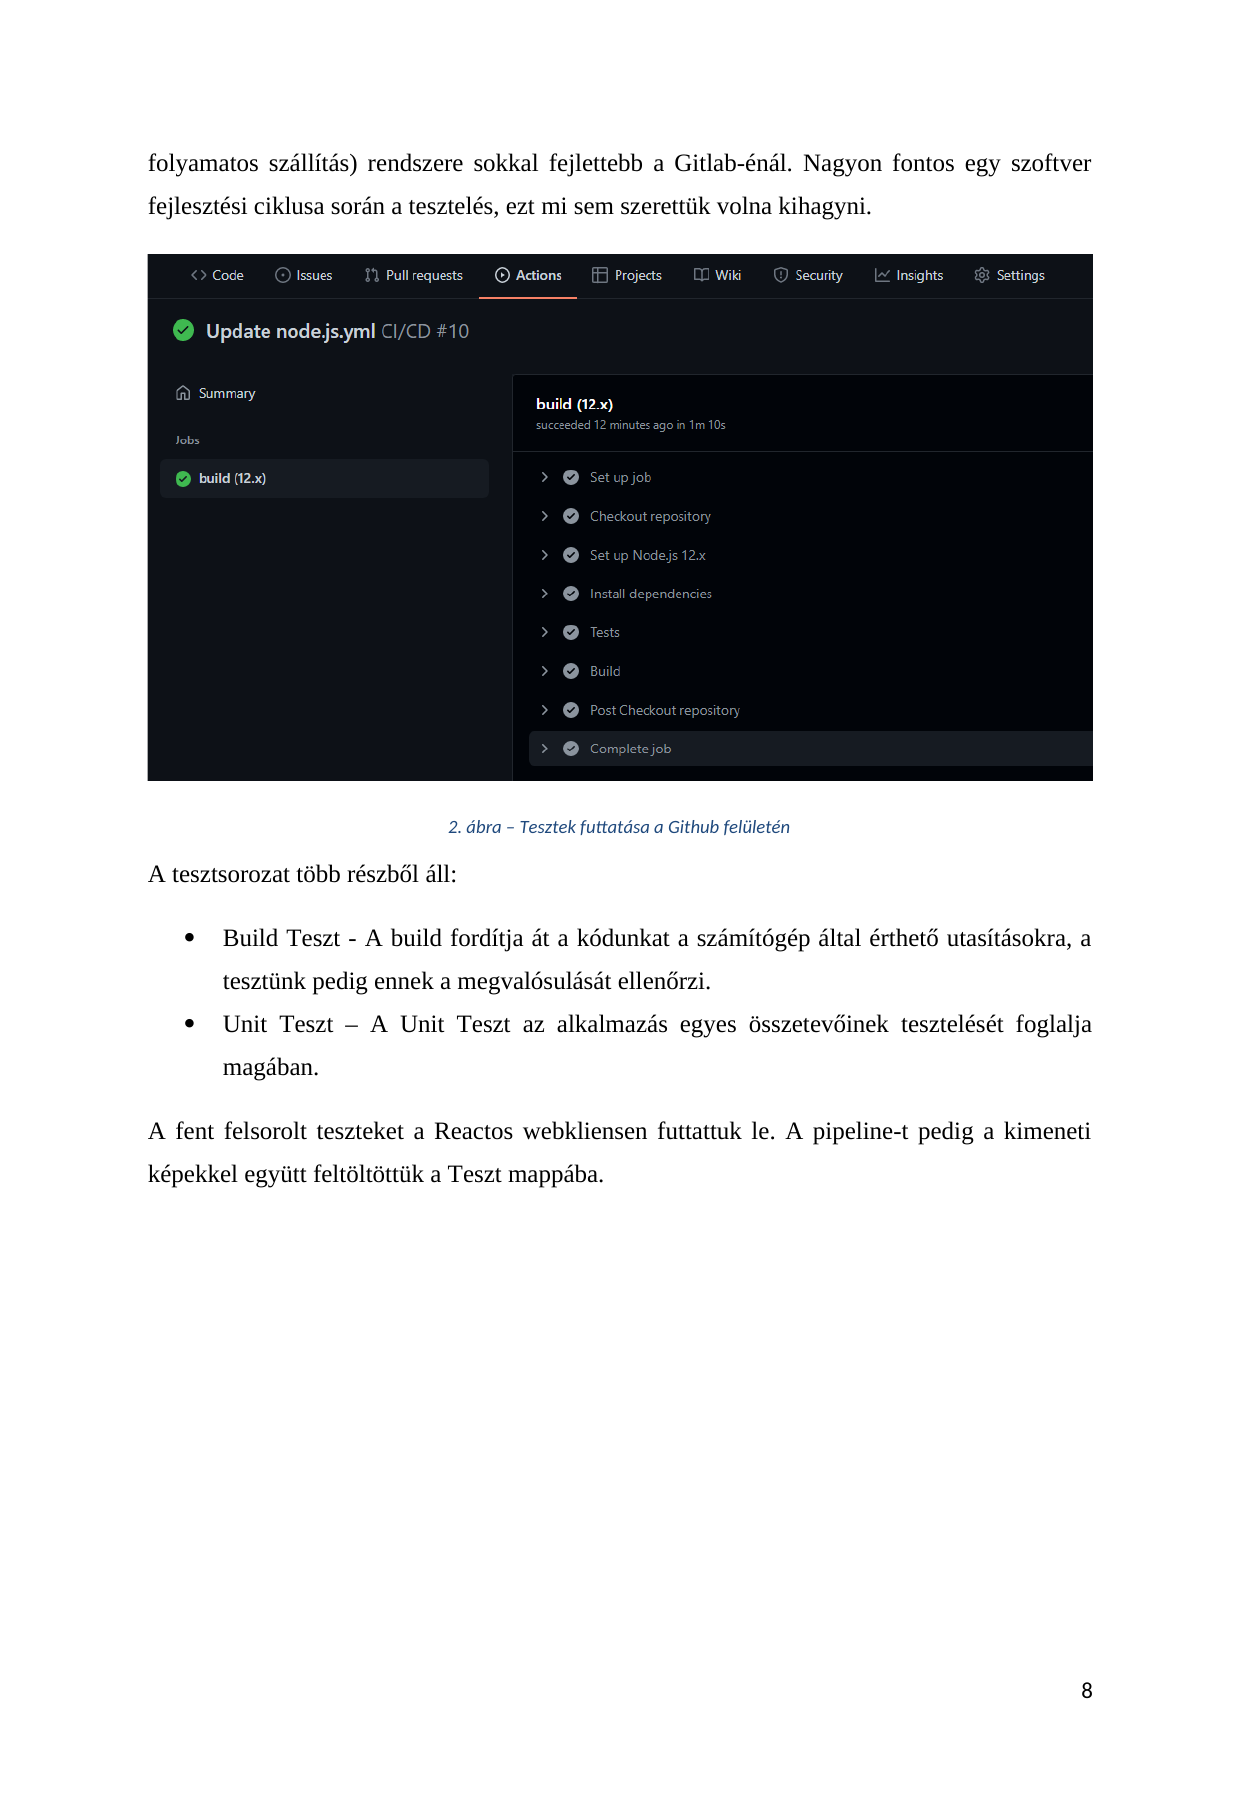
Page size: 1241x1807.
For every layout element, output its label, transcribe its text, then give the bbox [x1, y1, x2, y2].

picture [147, 254, 1093, 781]
list Unit Teszt – A Unit Teszt az alkalmazás egyes összetevőinek tesztelését foglalja magában. [185, 1009, 1093, 1081]
text A fent felsorolt teszteket a Reactos webkliensen futtattuk le. A pipeline-t pedig a kimeneti képekkel együtt feltöltöttük a Teszt mappába. [148, 1116, 1093, 1188]
text 2. ábra – Tesztek futtatása a Github felületén [148, 815, 1093, 838]
list Build Teszt - A build fordítja át a kódunkat a számítógép által érthető utasításokra, a tesztünk pedig ennek a megvalósulását ellenőrzi. [185, 923, 1093, 995]
text A tesztsorozat több részből áll: [148, 859, 1093, 888]
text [148, 148, 1093, 219]
